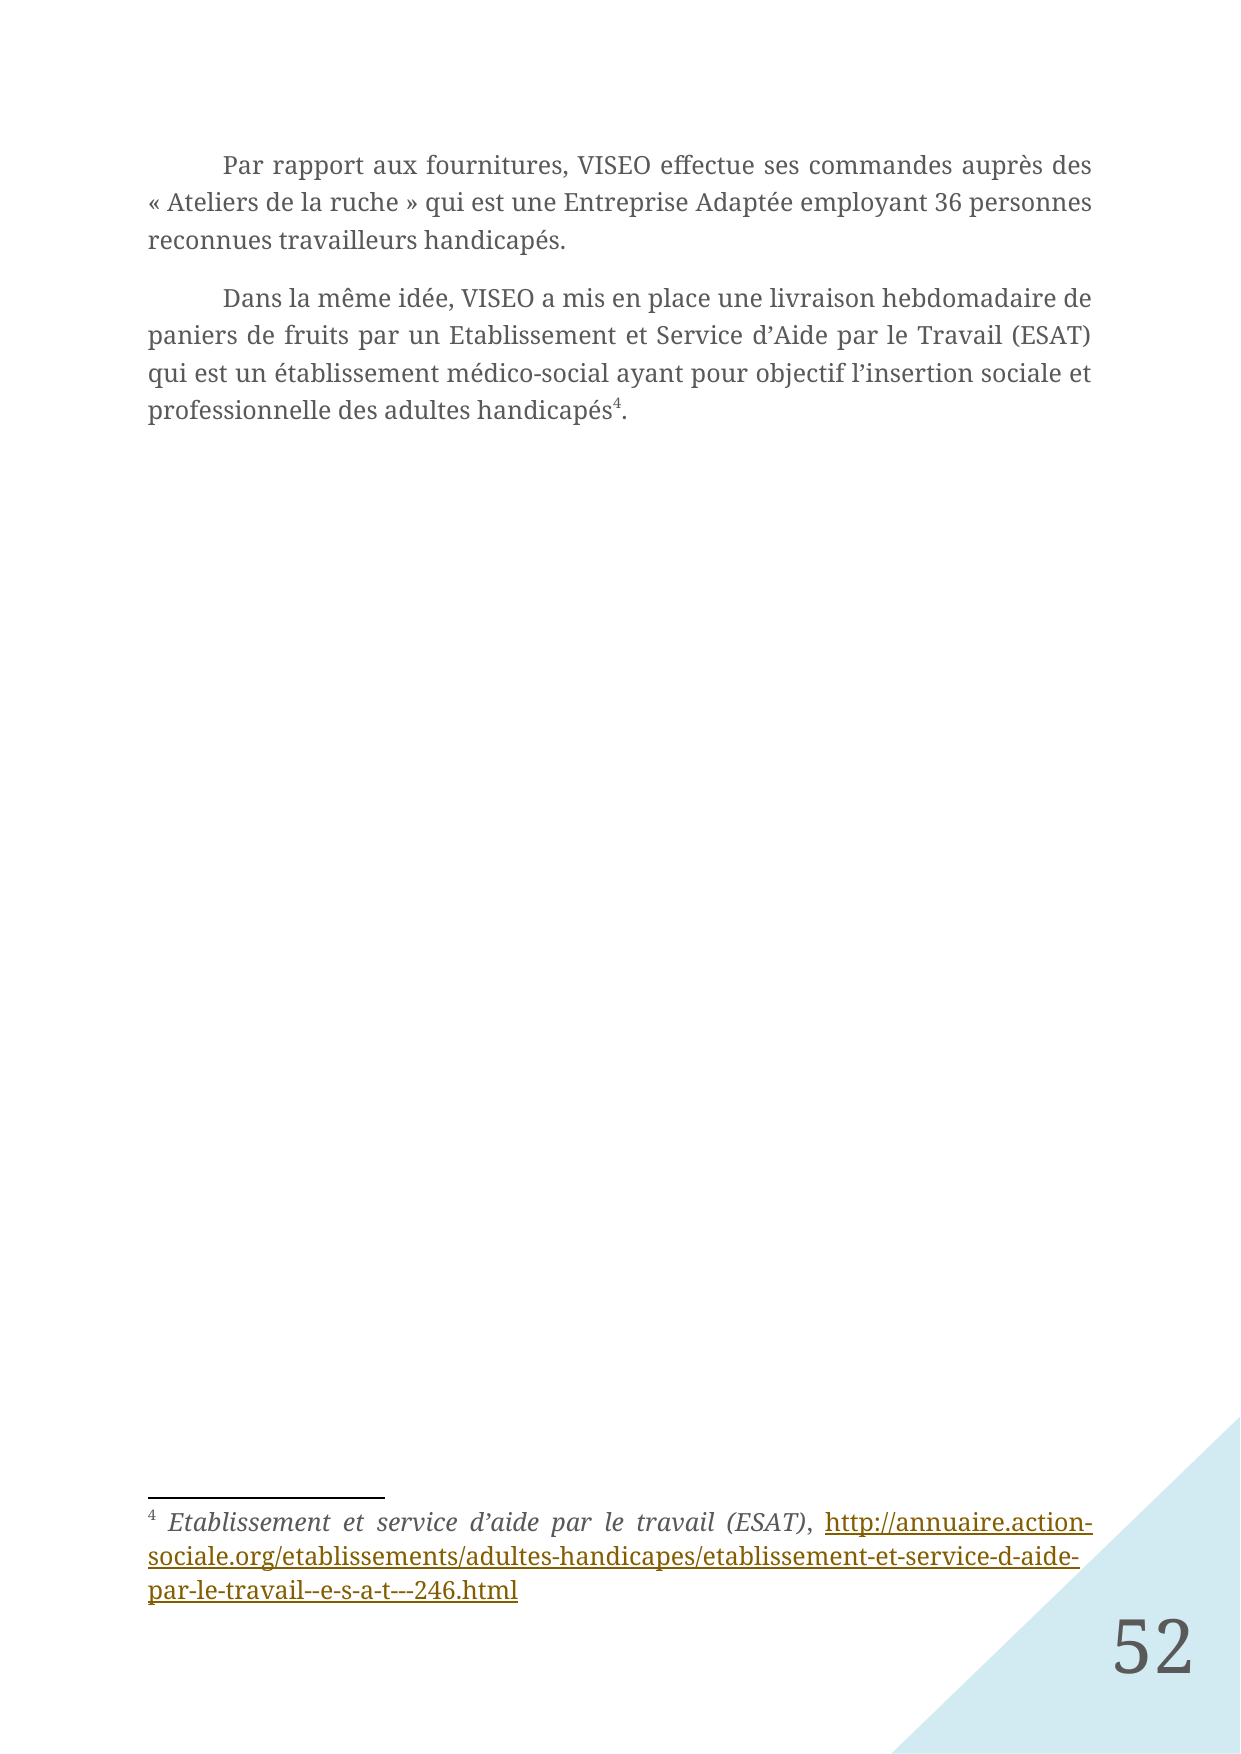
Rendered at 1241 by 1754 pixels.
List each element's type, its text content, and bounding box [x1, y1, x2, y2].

text Dans la même idée, VISEO a mis en place une livraison hebdomadaire de paniers de fruits par un Etablissement et Service d’Aide par le Travail (ESAT) qui est un établissement médico-social ayant pour objectif l’insertion sociale et professionnelle des adultes handicapés. [148, 281, 1093, 427]
text Par rapport aux fournitures, VISEO effectue ses commandes auprès des « Ateliers de la ruche » qui est une Entreprise Adaptée employant 36 personnes reconnues travailleurs handicapés. [148, 148, 1093, 256]
